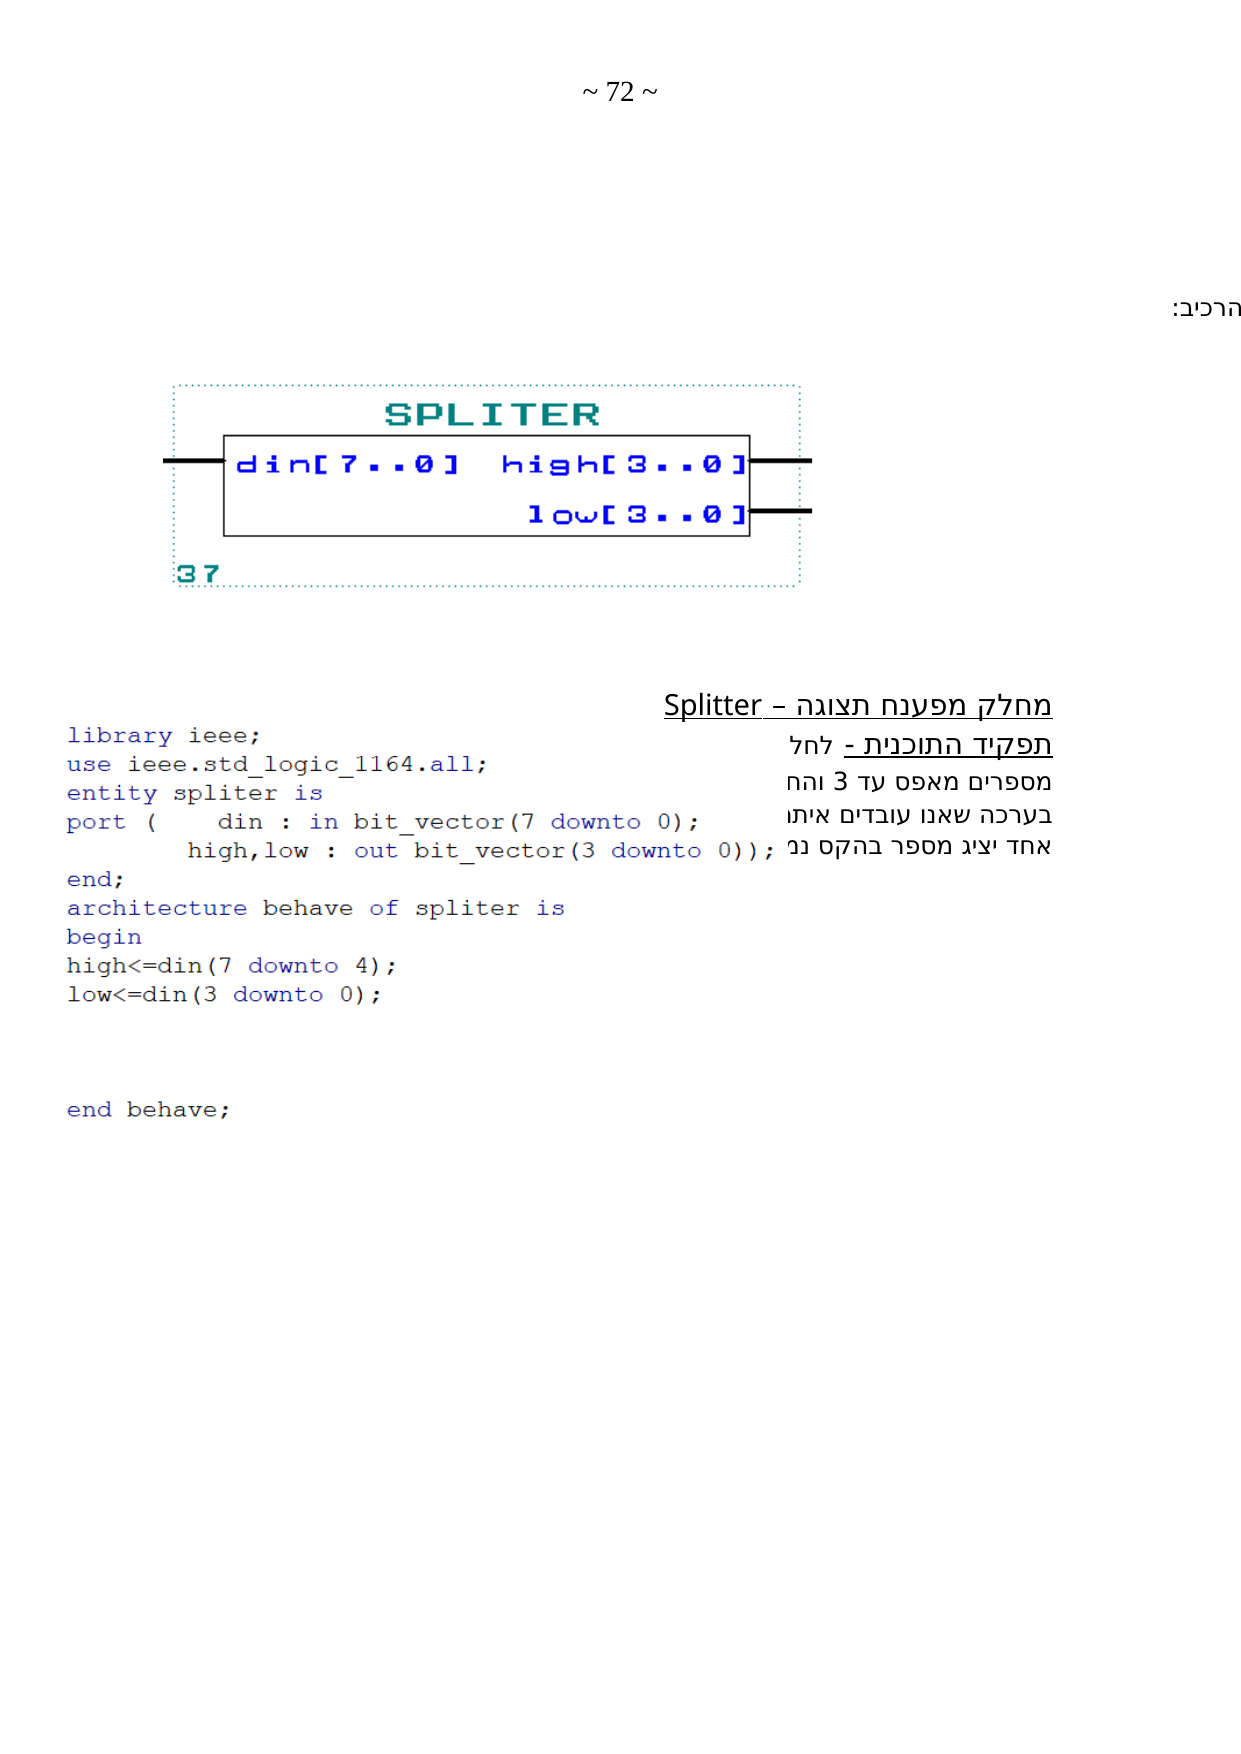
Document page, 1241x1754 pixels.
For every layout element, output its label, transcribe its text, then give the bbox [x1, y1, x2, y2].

subtitle מחלק מפענח תצוגה – Splitter [187, 684, 1053, 724]
picture [48, 725, 788, 1128]
text תפקיד התוכנית - לחלק את מפענח התצוגה לחצי, ככה שחצי אחד מראה מספרים מאפס עד 3 והחצי השני מראה מספרים מארבע עד 7 (high, low). בערכה שאנו עובדים איתה יש 2 מפענחי תצוגות, לכן יש את המחלק שמפענח אחד יציג מספר בהקס נמוך ואחד יציג מספר בהקס גבוה. [788, 727, 1053, 860]
picture [163, 364, 813, 609]
